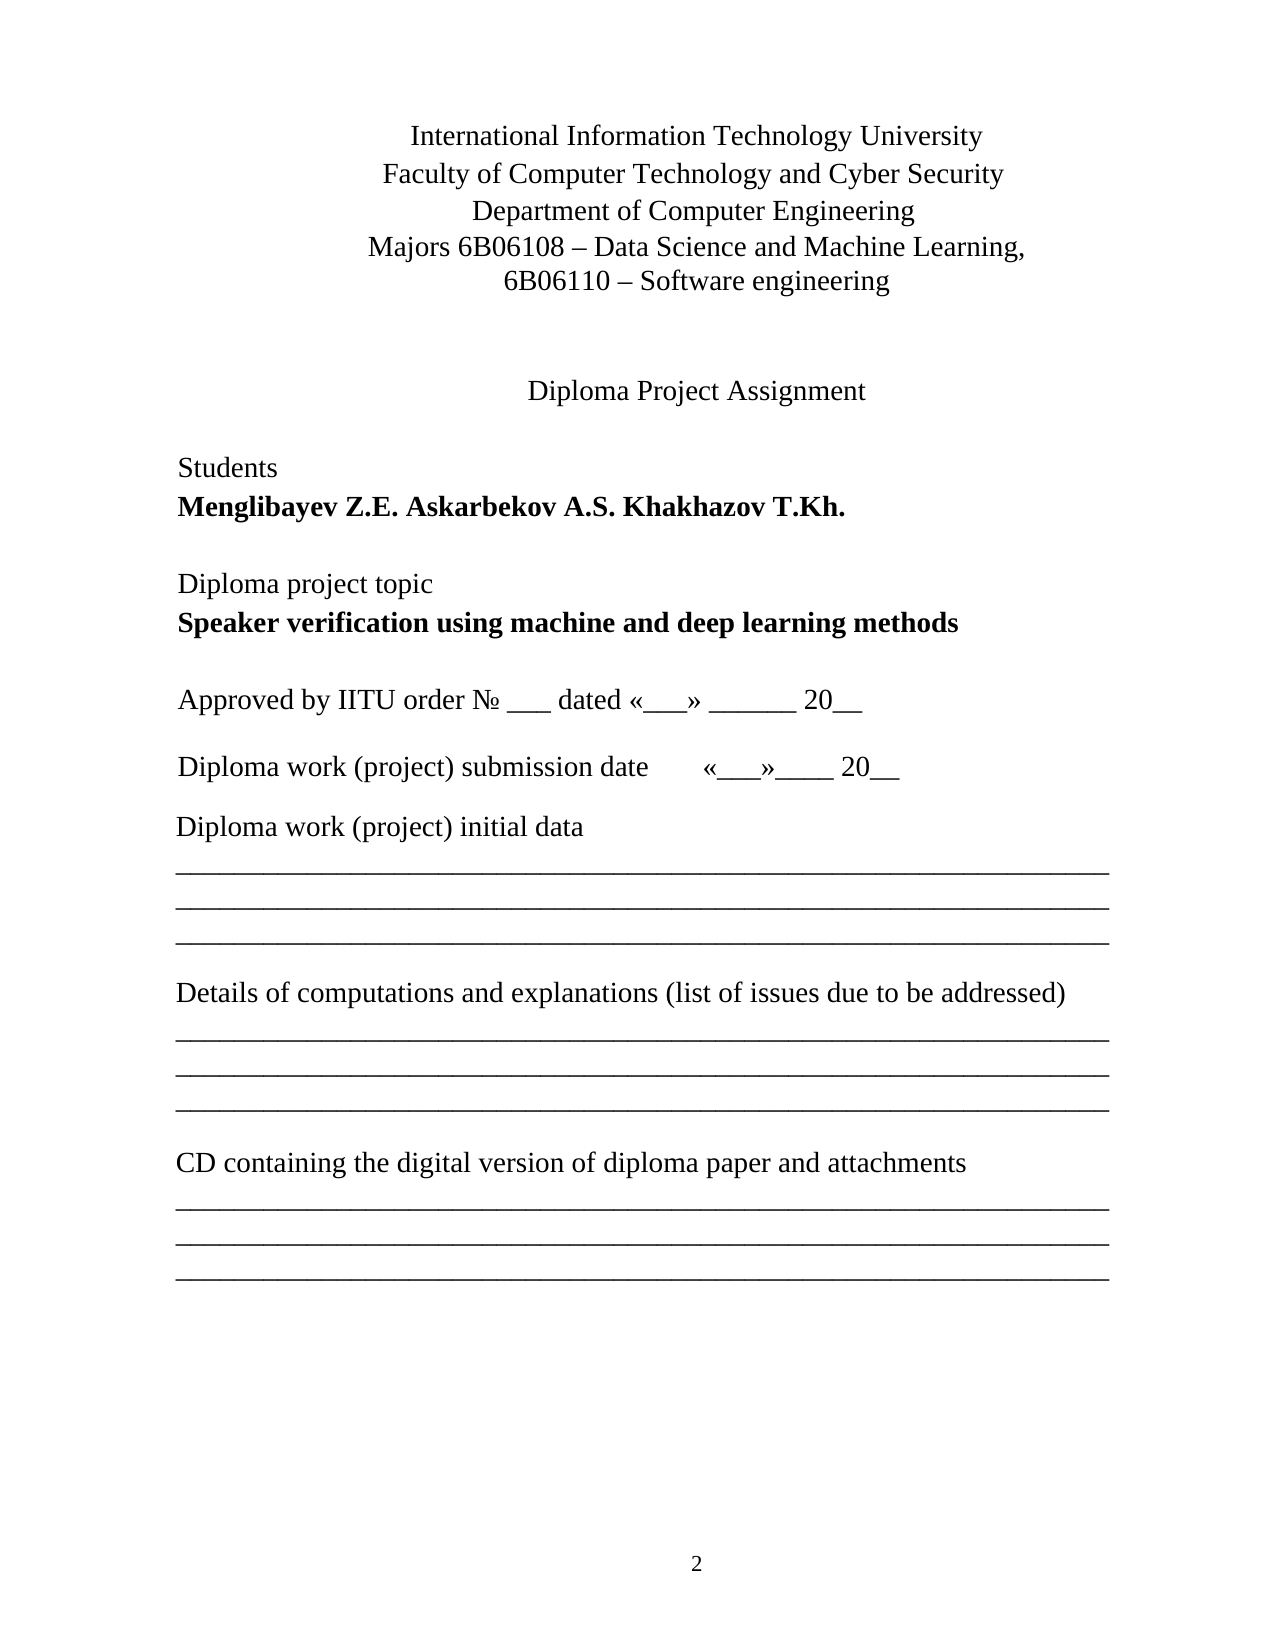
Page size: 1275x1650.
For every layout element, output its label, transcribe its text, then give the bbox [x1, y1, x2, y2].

text Students [177, 451, 1216, 484]
text Majors 6B06108 – Data Science and Machine Learning, [177, 229, 1216, 263]
text CD containing the digital version of diploma paper and attachments [176, 1145, 1209, 1178]
text ________________________________________________________________ [176, 1180, 1209, 1213]
text Diploma work (project) initial data [176, 809, 1209, 842]
text ________________________________________________________________ [176, 879, 1209, 913]
text Approved by IITU order № ___ dated «___» ______ 20__ [177, 682, 1216, 715]
text Diploma work (project) submission date «___»____ 20__ [177, 749, 1216, 782]
text Details of computations and explanations (list of issues due to be addressed) [176, 976, 1209, 1009]
text ________________________________________________________________ [176, 1011, 1209, 1044]
text ________________________________________________________________ [176, 1046, 1209, 1079]
text 6B06110 – Software engineering [177, 263, 1216, 296]
text Department of Computer Engineering [178, 193, 1208, 227]
text Menglibayev Z.E. Askarbekov A.S. Khakhazov T.Kh. [177, 489, 1216, 523]
text Diploma Project Assignment [177, 373, 1216, 407]
text ________________________________________________________________ [176, 1215, 1209, 1248]
text Faculty of Computer Technology and Cyber Security [178, 157, 1208, 190]
text International Information Technology University [177, 118, 1216, 152]
text ________________________________________________________________ [176, 1081, 1209, 1114]
text Diploma project topic [177, 566, 1216, 600]
text Speaker verification using machine and deep learning methods [177, 605, 1216, 638]
text ________________________________________________________________ [176, 844, 1209, 877]
text ________________________________________________________________ [176, 914, 1209, 948]
text ________________________________________________________________ [176, 1250, 1209, 1284]
